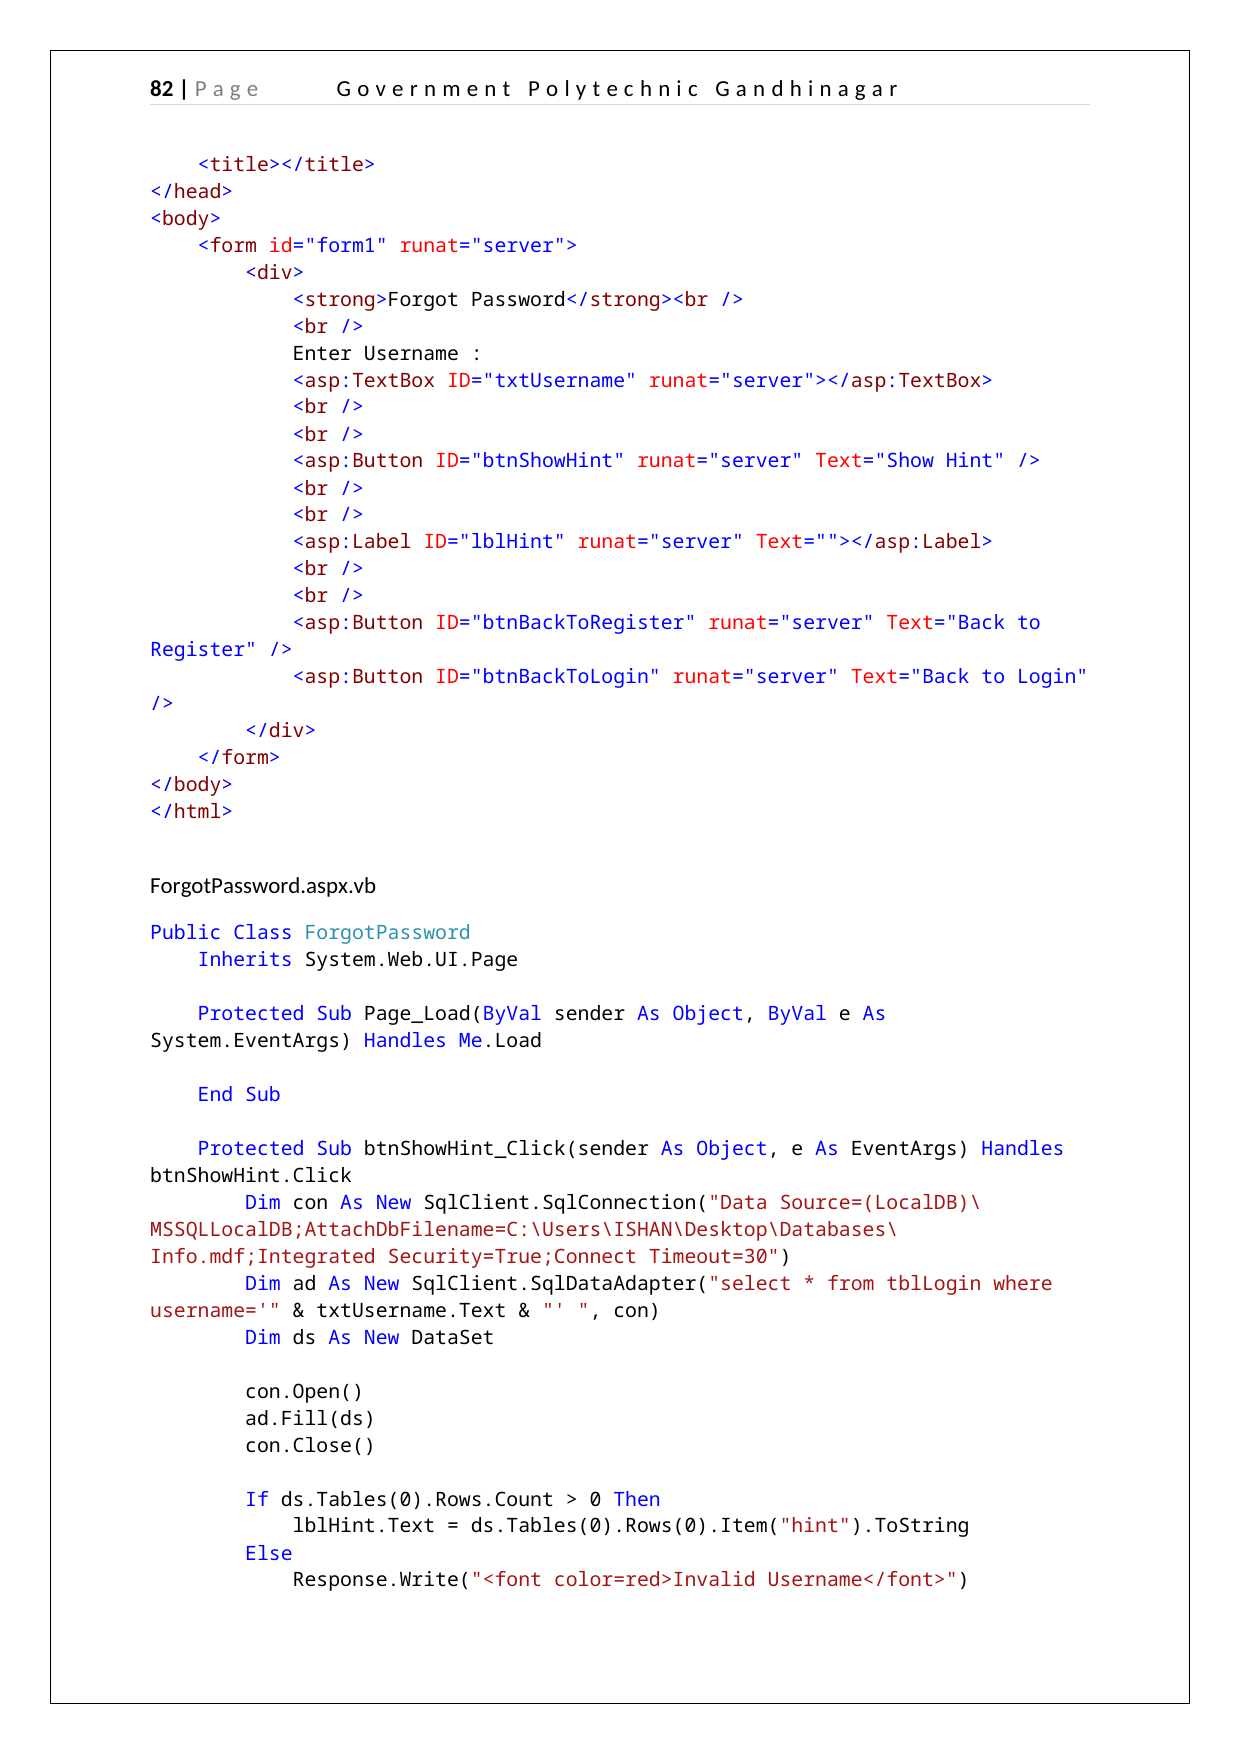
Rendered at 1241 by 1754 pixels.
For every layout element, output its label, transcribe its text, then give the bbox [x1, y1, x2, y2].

text Enter Username : [150, 339, 1090, 366]
text <br /> [150, 582, 1090, 609]
text </head> [150, 177, 1090, 204]
text Else [150, 1539, 1090, 1566]
text <asp:Button ID="btnShowHint" runat="server" Text="Show Hint" /> [150, 447, 1090, 474]
text Protected Sub Page_Load(ByVal sender As Object, ByVal e As System.EventArgs) Handles Me.Load [150, 999, 1090, 1053]
text <div> [150, 258, 1090, 285]
text <asp:Button ID="btnBackToLogin" runat="server" Text="Back to Login" /> [150, 663, 1090, 717]
text <strong>Forgot Password</strong><br /> [150, 285, 1090, 312]
text Response.Write("<font color=red>Invalid Username</font>") [150, 1566, 1090, 1593]
text End Sub [150, 1080, 1090, 1107]
text ForgotPassword.aspx.vb [150, 871, 1090, 899]
text <br /> [150, 420, 1090, 447]
text <br /> [150, 474, 1090, 501]
text lblHint.Text = ds.Tables(0).Rows(0).Item("hint").ToString [150, 1512, 1090, 1539]
text <br /> [150, 501, 1090, 528]
text </body> [150, 771, 1090, 797]
text Inherits System.Web.UI.Page [150, 945, 1090, 972]
text <asp:Button ID="btnBackToRegister" runat="server" Text="Back to Register" /> [150, 609, 1090, 663]
text con.Open() [150, 1377, 1090, 1404]
text <asp:TextBox ID="txtUsername" runat="server"></asp:TextBox> [150, 366, 1090, 393]
text <title></title> [150, 150, 1090, 177]
text <body> [150, 204, 1090, 231]
text Dim con As New SqlClient.SqlConnection("Data Source=(LocalDB)\MSSQLLocalDB;AttachDbFilename=C:\Users\ISHAN\Desktop\Databases\Info.mdf;Integrated Security=True;Connect Timeout=30") [150, 1188, 1090, 1269]
text Protected Sub btnShowHint_Click(sender As Object, e As EventArgs) Handles btnShowHint.Click [150, 1134, 1090, 1188]
text </form> [150, 743, 1090, 771]
text </html> [150, 797, 1090, 824]
text <asp:Label ID="lblHint" runat="server" Text=""></asp:Label> [150, 528, 1090, 555]
text <br /> [150, 555, 1090, 582]
text Dim ds As New DataSet [150, 1323, 1090, 1350]
text <br /> [150, 312, 1090, 339]
text <form id="form1" runat="server"> [150, 231, 1090, 258]
text </div> [150, 717, 1090, 743]
text con.Close() [150, 1431, 1090, 1458]
text Dim ad As New SqlClient.SqlDataAdapter("select * from tblLogin where username='" & txtUsername.Text & "' ", con) [150, 1269, 1090, 1323]
text <br /> [150, 393, 1090, 420]
text ad.Fill(ds) [150, 1404, 1090, 1431]
text Public Class ForgotPassword [150, 918, 1090, 945]
text If ds.Tables(0).Rows.Count > 0 Then [150, 1485, 1090, 1512]
